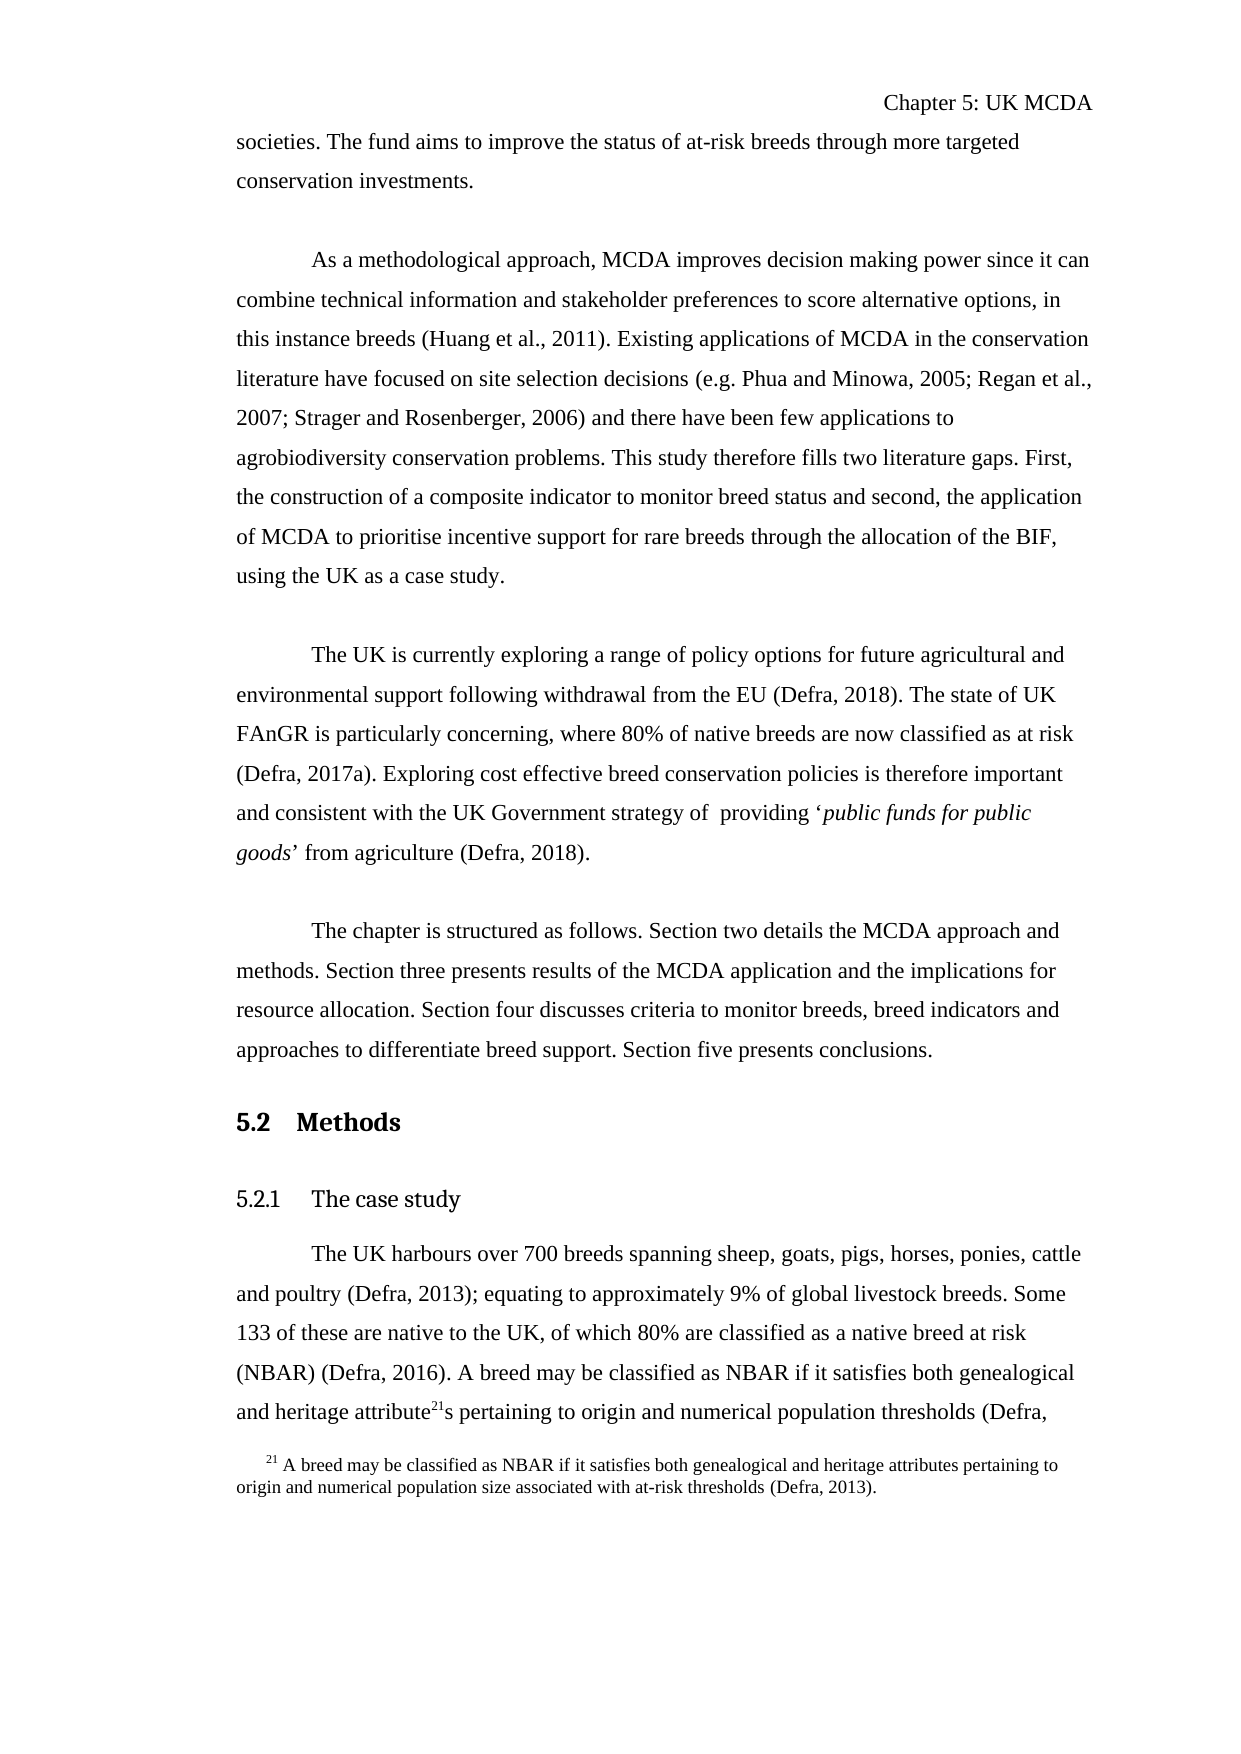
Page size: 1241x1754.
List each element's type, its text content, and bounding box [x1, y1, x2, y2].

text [236, 128, 1092, 194]
text The UK is currently exploring a range of policy options for future agricultural and environmental support following withdrawal from the EU (Defra, 2018). The state of UK FAnGR is particularly concerning, where 80% of native breeds are now classified as at risk (Defra, 2017a). Exploring cost effective breed conservation policies is therefore important and consistent with the UK Government strategy of providing ‘public funds for public goods’ from agriculture (Defra, 2018). [236, 641, 1092, 865]
text As a methodological approach, MCDA improves decision making power since it can combine technical information and stakeholder preferences to score alternative options, in this instance breeds (Huang et al., 2011). Existing applications of MCDA in the conservation literature have focused on site selection decisions (e.g. Phua and Minowa, 2005; Regan et al., 2007; Strager and Rosenberger, 2006) and there have been few applications to agrobiodiversity conservation problems. This study therefore fills two literature gaps. First, the construction of a composite indicator to monitor breed status and second, the application of MCDA to prioritise incentive support for rare breeds through the allocation of the BIF, using the UK as a case study. [236, 246, 1092, 589]
text The chapter is structured as follows. Section two details the MCDA approach and methods. Section three presents results of the MCDA application and the implications for resource allocation. Section four discusses criteria to monitor breeds, breed indicators and approaches to differentiate breed support. Section five presents conclusions. [236, 918, 1092, 1062]
subtitle Methods [236, 1107, 1092, 1138]
subtitle The case study [236, 1185, 1092, 1213]
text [236, 1240, 1092, 1424]
